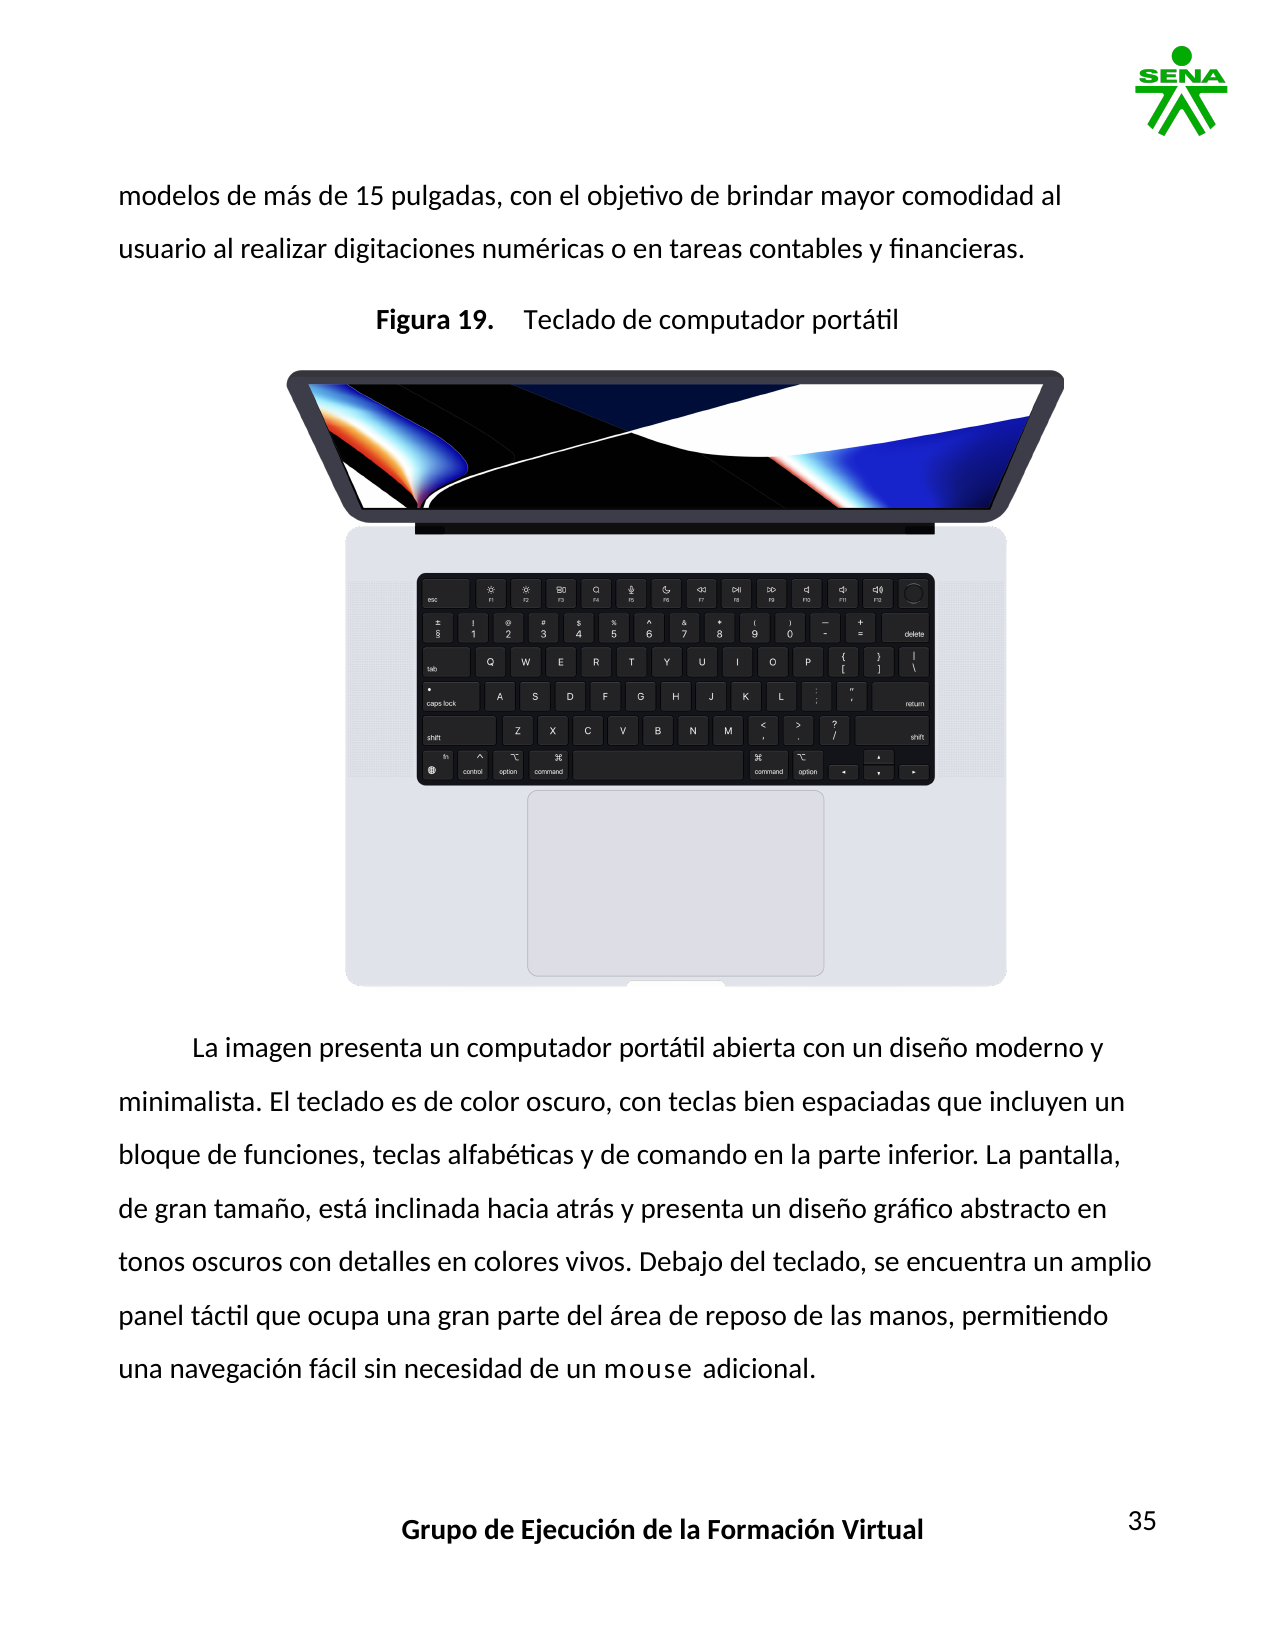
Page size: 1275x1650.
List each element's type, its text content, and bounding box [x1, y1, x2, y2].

picture [285, 370, 1064, 995]
text Teclado de computador portátil [118, 301, 1157, 336]
text La imagen presenta un computador portátil abierta con un diseño moderno y minimalista. El teclado es de color oscuro, con teclas bien espaciadas que incluyen un bloque de funciones, teclas alfabéticas y de comando en la parte inferior. La pantalla, de gran tamaño, está inclinada hacia atrás y presenta un diseño gráfico abstracto en tonos oscuros con detalles en colores vivos. Debajo del teclado, se encuentra un amplio panel táctil que ocupa una gran parte del área de reposo de las manos, permitiendo una navegación fácil sin necesidad de un mouse adicional. [118, 1029, 1157, 1386]
picture [1135, 46, 1228, 136]
